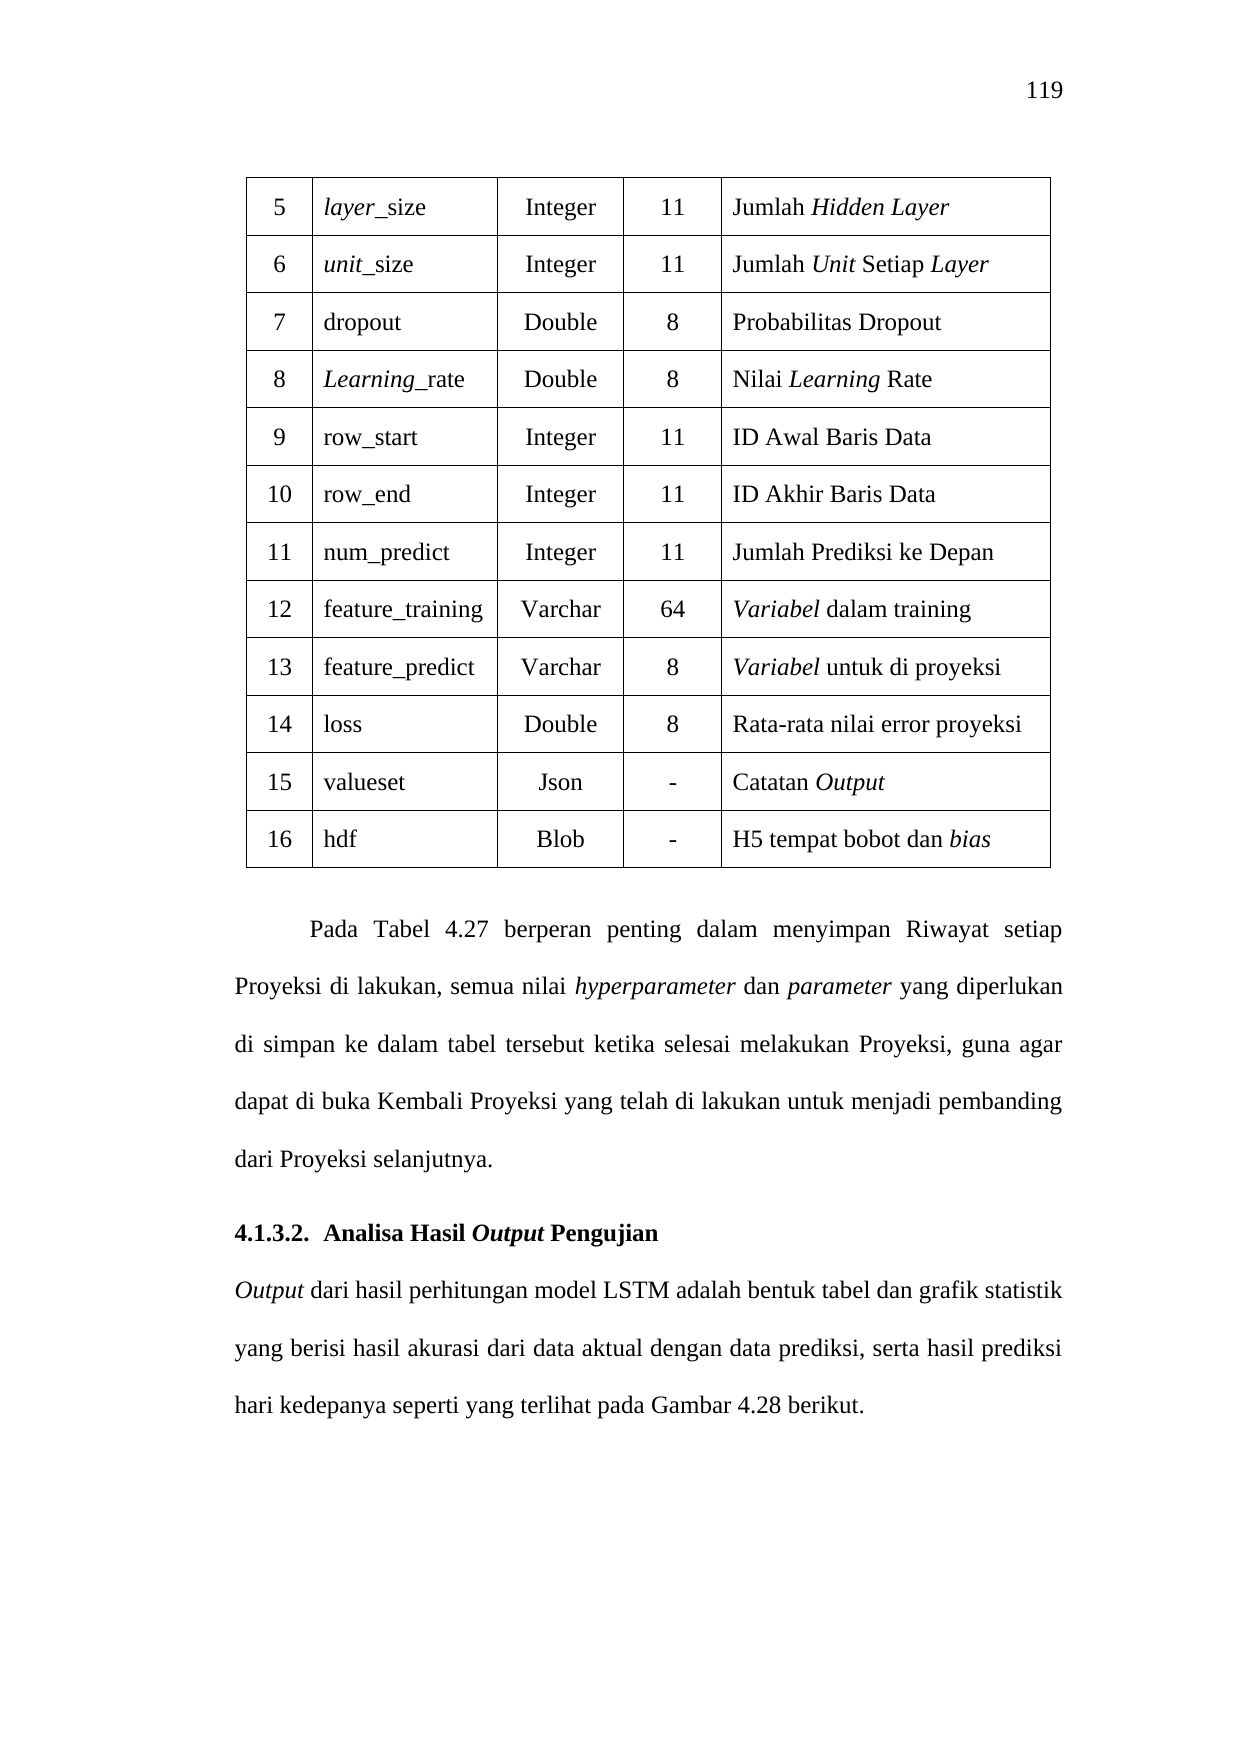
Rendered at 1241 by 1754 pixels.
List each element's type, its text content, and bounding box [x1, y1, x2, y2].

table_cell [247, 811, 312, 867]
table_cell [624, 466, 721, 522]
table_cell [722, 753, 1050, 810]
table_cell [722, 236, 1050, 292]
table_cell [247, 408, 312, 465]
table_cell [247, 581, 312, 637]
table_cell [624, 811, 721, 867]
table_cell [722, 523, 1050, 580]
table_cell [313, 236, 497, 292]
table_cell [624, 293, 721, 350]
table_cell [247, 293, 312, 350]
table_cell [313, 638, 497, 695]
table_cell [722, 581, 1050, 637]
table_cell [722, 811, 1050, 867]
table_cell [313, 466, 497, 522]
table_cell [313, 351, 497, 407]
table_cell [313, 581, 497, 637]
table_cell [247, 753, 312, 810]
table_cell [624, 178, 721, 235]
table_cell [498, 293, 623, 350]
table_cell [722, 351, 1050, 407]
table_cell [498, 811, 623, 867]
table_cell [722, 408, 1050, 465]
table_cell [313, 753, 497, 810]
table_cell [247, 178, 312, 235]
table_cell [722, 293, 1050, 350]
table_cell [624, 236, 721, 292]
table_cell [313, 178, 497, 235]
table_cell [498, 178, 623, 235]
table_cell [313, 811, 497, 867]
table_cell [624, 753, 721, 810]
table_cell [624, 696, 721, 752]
subtitle Analisa Hasil Output Pengujian [234, 1218, 1063, 1247]
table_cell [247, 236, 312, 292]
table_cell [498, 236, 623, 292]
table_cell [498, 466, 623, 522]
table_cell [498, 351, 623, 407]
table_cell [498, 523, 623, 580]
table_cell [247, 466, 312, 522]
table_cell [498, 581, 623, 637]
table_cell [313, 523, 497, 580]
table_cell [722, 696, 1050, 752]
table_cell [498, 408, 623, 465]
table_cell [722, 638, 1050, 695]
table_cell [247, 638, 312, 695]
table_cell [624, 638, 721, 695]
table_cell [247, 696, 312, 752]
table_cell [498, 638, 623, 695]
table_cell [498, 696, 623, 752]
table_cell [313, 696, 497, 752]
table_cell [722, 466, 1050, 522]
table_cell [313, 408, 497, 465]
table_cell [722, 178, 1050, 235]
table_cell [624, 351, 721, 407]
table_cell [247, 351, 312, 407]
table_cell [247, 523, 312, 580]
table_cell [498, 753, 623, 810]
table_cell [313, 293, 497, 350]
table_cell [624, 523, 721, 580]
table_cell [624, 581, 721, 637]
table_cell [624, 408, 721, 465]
